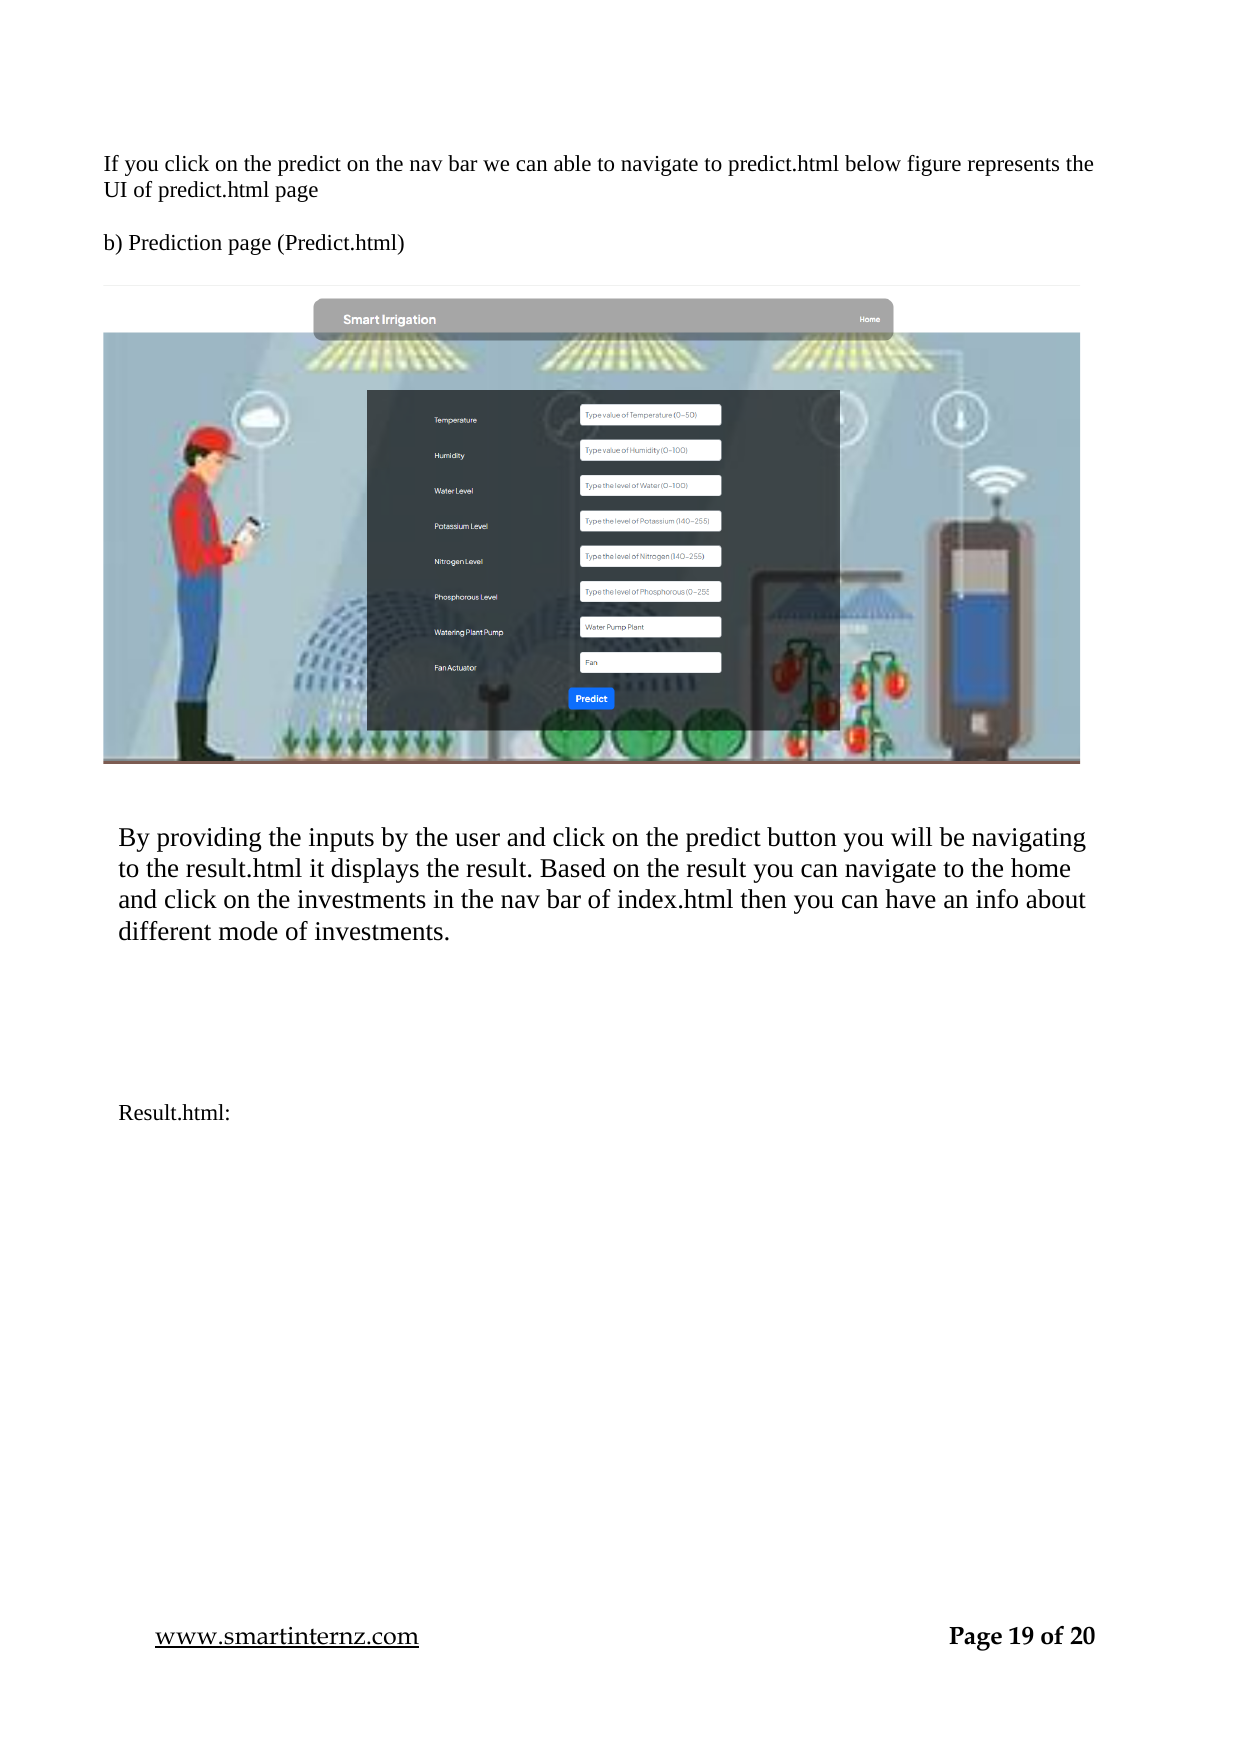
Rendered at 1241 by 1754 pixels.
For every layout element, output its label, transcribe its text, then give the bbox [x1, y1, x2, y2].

text If you click on the predict on the nav bar we can able to navigate to predict.html below figure represents the UI of predict.html page [103, 150, 1095, 203]
text By providing the inputs by the user and click on the predict button you will be navigating to the result.html it displays the result. Based on the result you can navigate to the home and click on the investments in the nav bar of index.html then you can have an info about different mode of investments. [118, 821, 1095, 946]
picture [103, 281, 1081, 764]
text b) Prediction page (Predict.html) [103, 229, 1095, 255]
text Result.html: [118, 1099, 1095, 1125]
